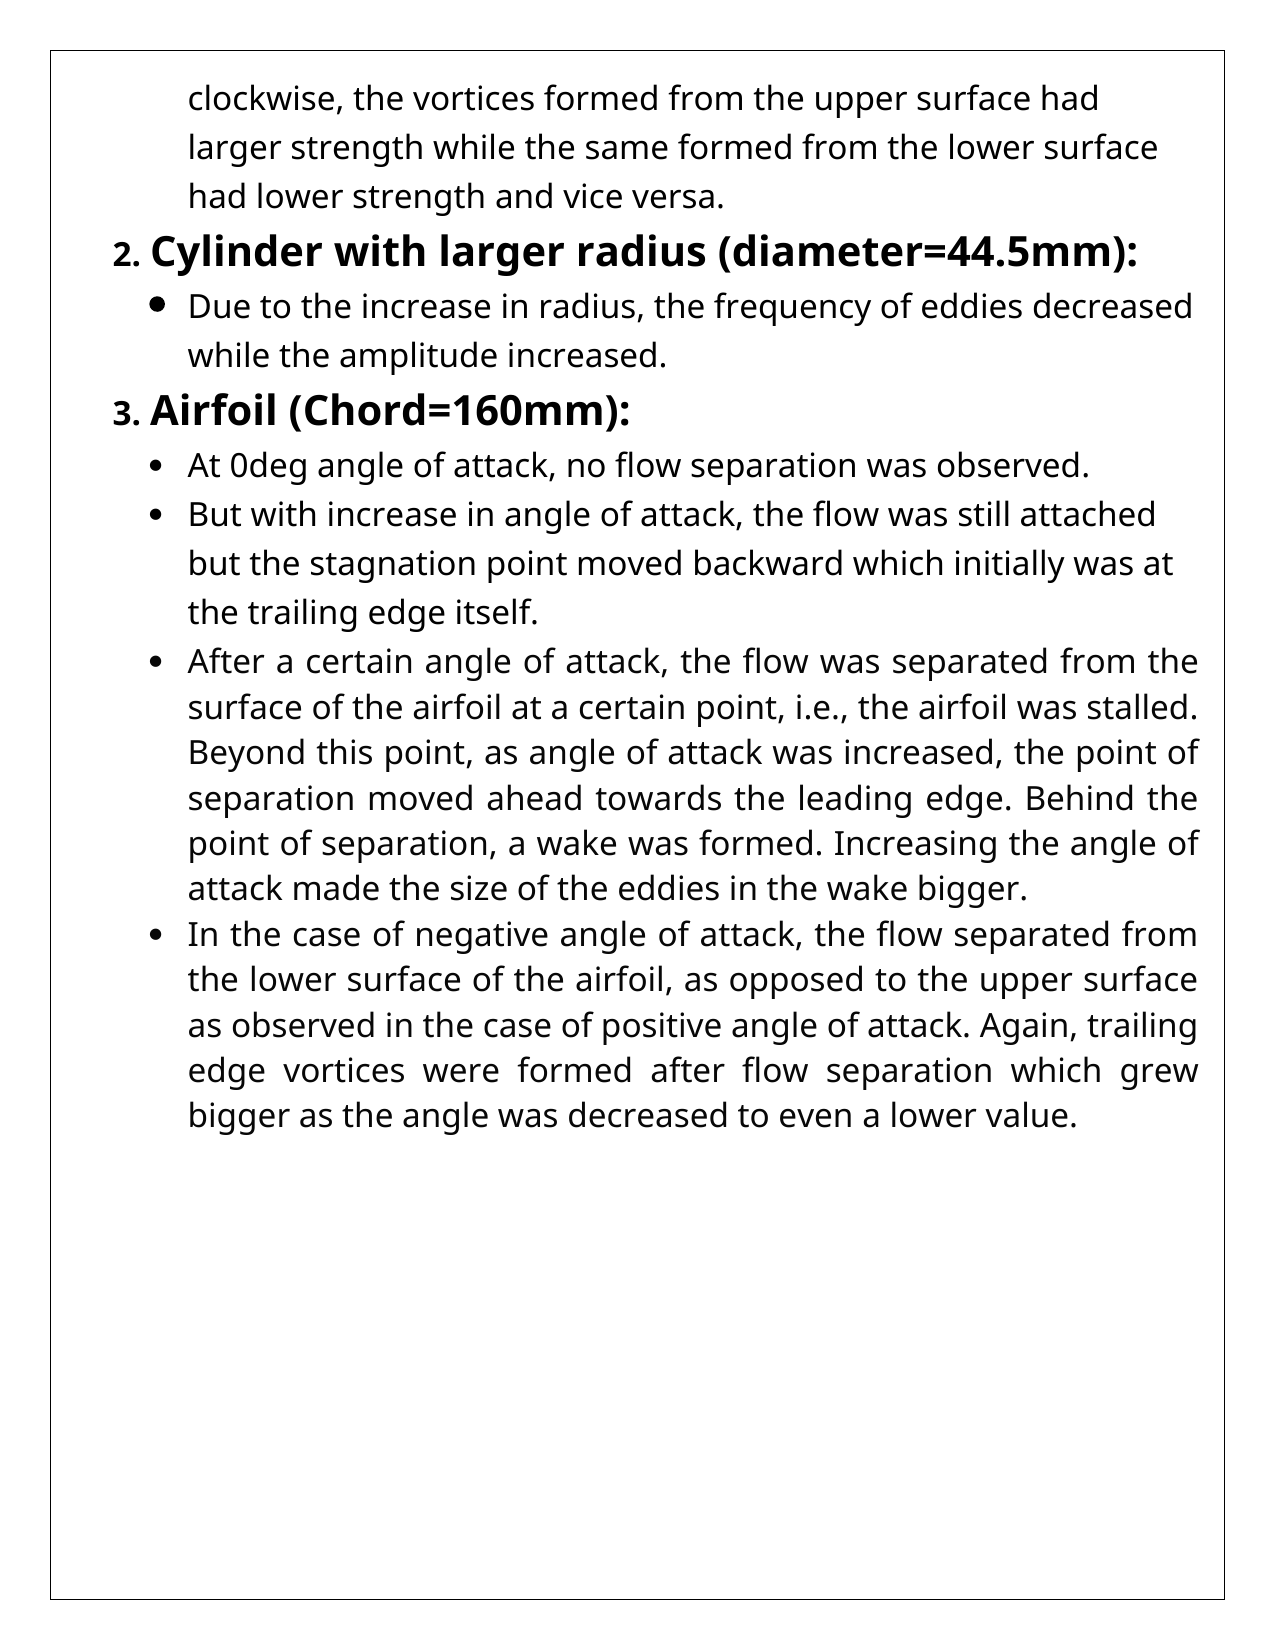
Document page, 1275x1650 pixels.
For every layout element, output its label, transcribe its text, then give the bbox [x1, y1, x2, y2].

list At 0deg angle of attack, no flow separation was observed. [150, 442, 1200, 488]
list Airfoil (Chord=160mm): [112, 381, 1200, 438]
list Due to the increase in radius, the frequency of eddies decreased while the amplitude increased. [150, 283, 1200, 377]
list After a certain angle of attack, the flow was separated from the surface of the airfoil at a certain point, i.e., the airfoil was stalled. Beyond this point, as angle of attack was increased, the point of separation moved ahead towards the leading edge. Behind the point of separation, a wake was formed. Increasing the angle of attack made the size of the eddies in the wake bigger. [150, 638, 1200, 911]
list But with increase in angle of attack, the flow was still attached but the stagnation point moved backward which initially was at the trailing edge itself. [150, 491, 1200, 634]
list Cylinder with larger radius (diameter=44.5mm): [112, 222, 1200, 279]
list In the case of negative angle of attack, the flow separated from the lower surface of the airfoil, as opposed to the upper surface as observed in the case of positive angle of attack. Again, trailing edge vortices were formed after flow separation which grew bigger as the angle was decreased to even a lower value. [150, 911, 1200, 1138]
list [150, 75, 1200, 218]
